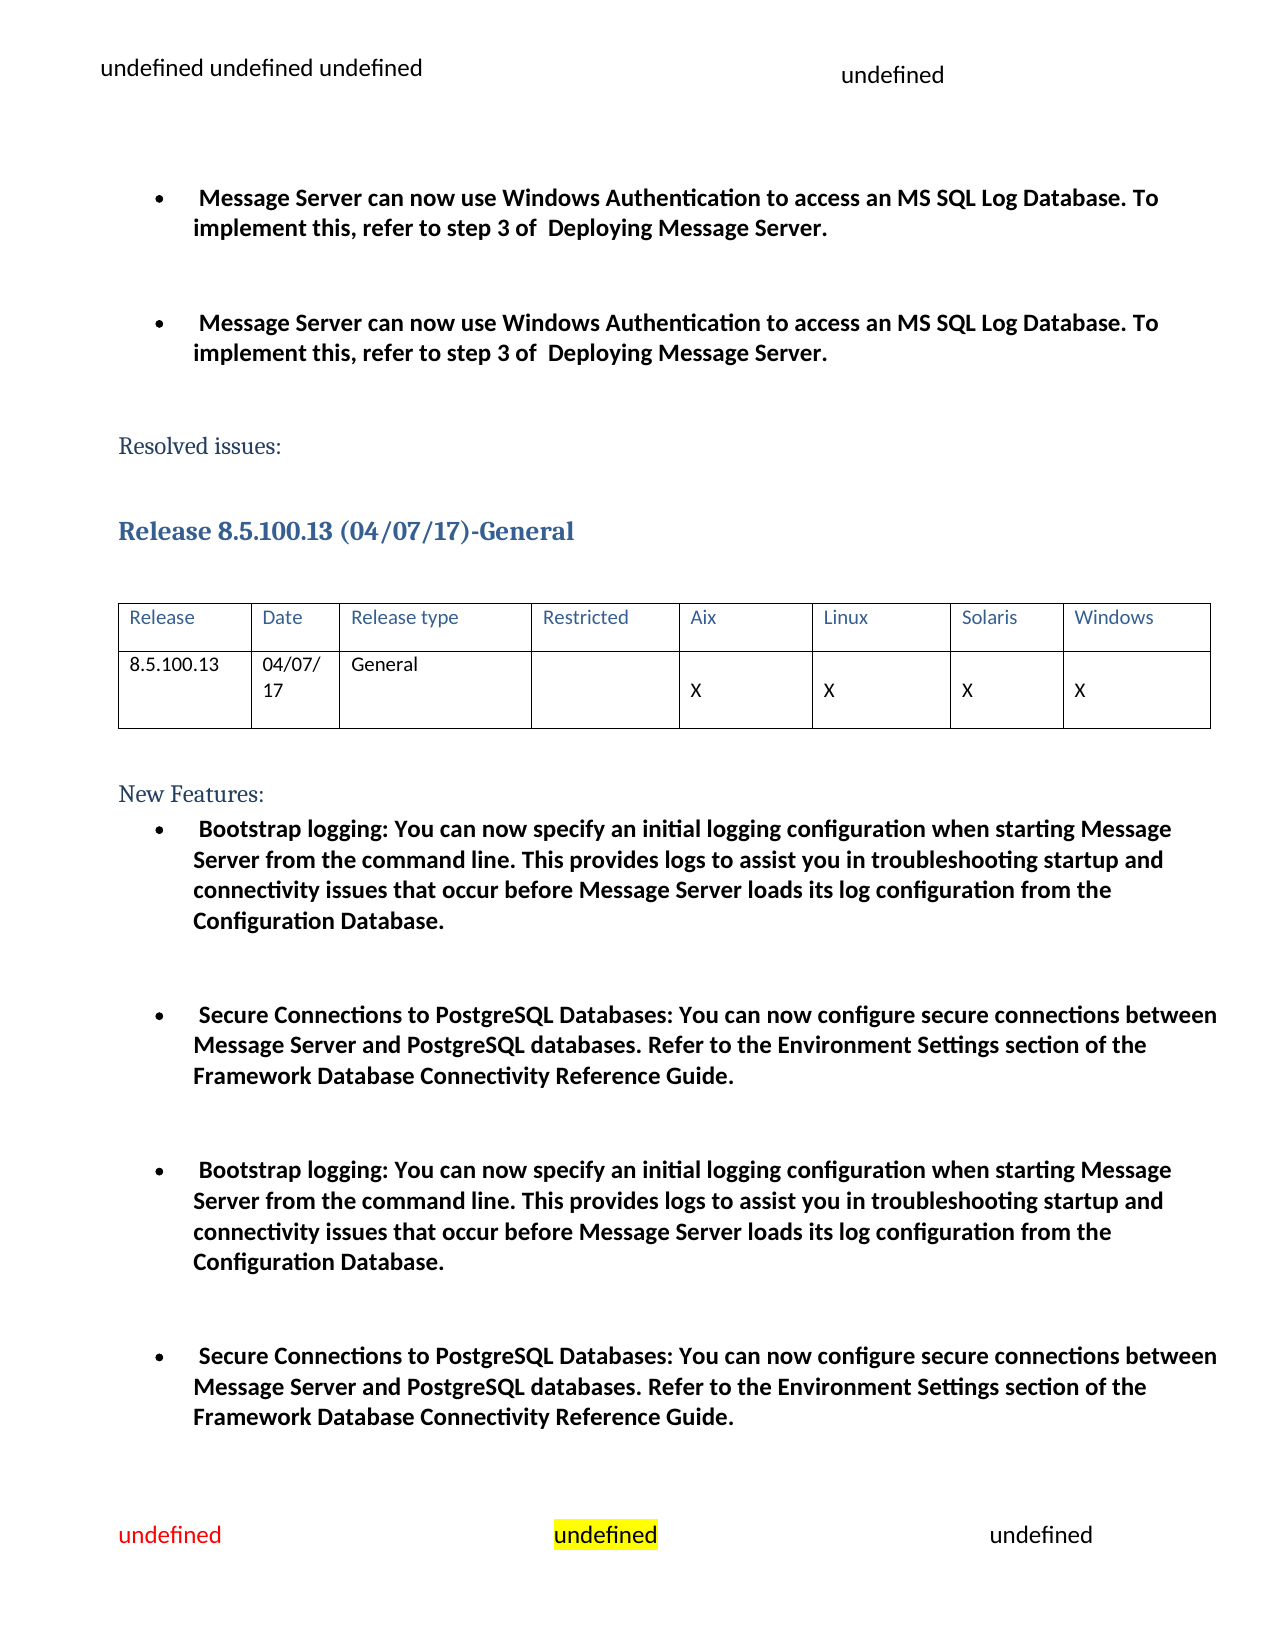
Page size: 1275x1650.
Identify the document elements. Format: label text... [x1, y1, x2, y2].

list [156, 307, 1226, 368]
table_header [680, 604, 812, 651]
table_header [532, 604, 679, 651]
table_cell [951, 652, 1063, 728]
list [156, 182, 1226, 243]
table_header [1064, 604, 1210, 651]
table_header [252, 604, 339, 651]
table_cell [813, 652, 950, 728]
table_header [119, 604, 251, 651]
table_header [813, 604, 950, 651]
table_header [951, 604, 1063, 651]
subtitle New Features: [118, 780, 1226, 809]
subtitle Release 8.5.100.13 (04/07/17)-General [118, 516, 1226, 547]
subtitle Resolved issues: [118, 432, 1226, 461]
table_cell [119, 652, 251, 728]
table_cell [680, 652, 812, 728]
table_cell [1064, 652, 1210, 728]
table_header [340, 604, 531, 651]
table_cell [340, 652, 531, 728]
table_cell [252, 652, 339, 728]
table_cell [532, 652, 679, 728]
